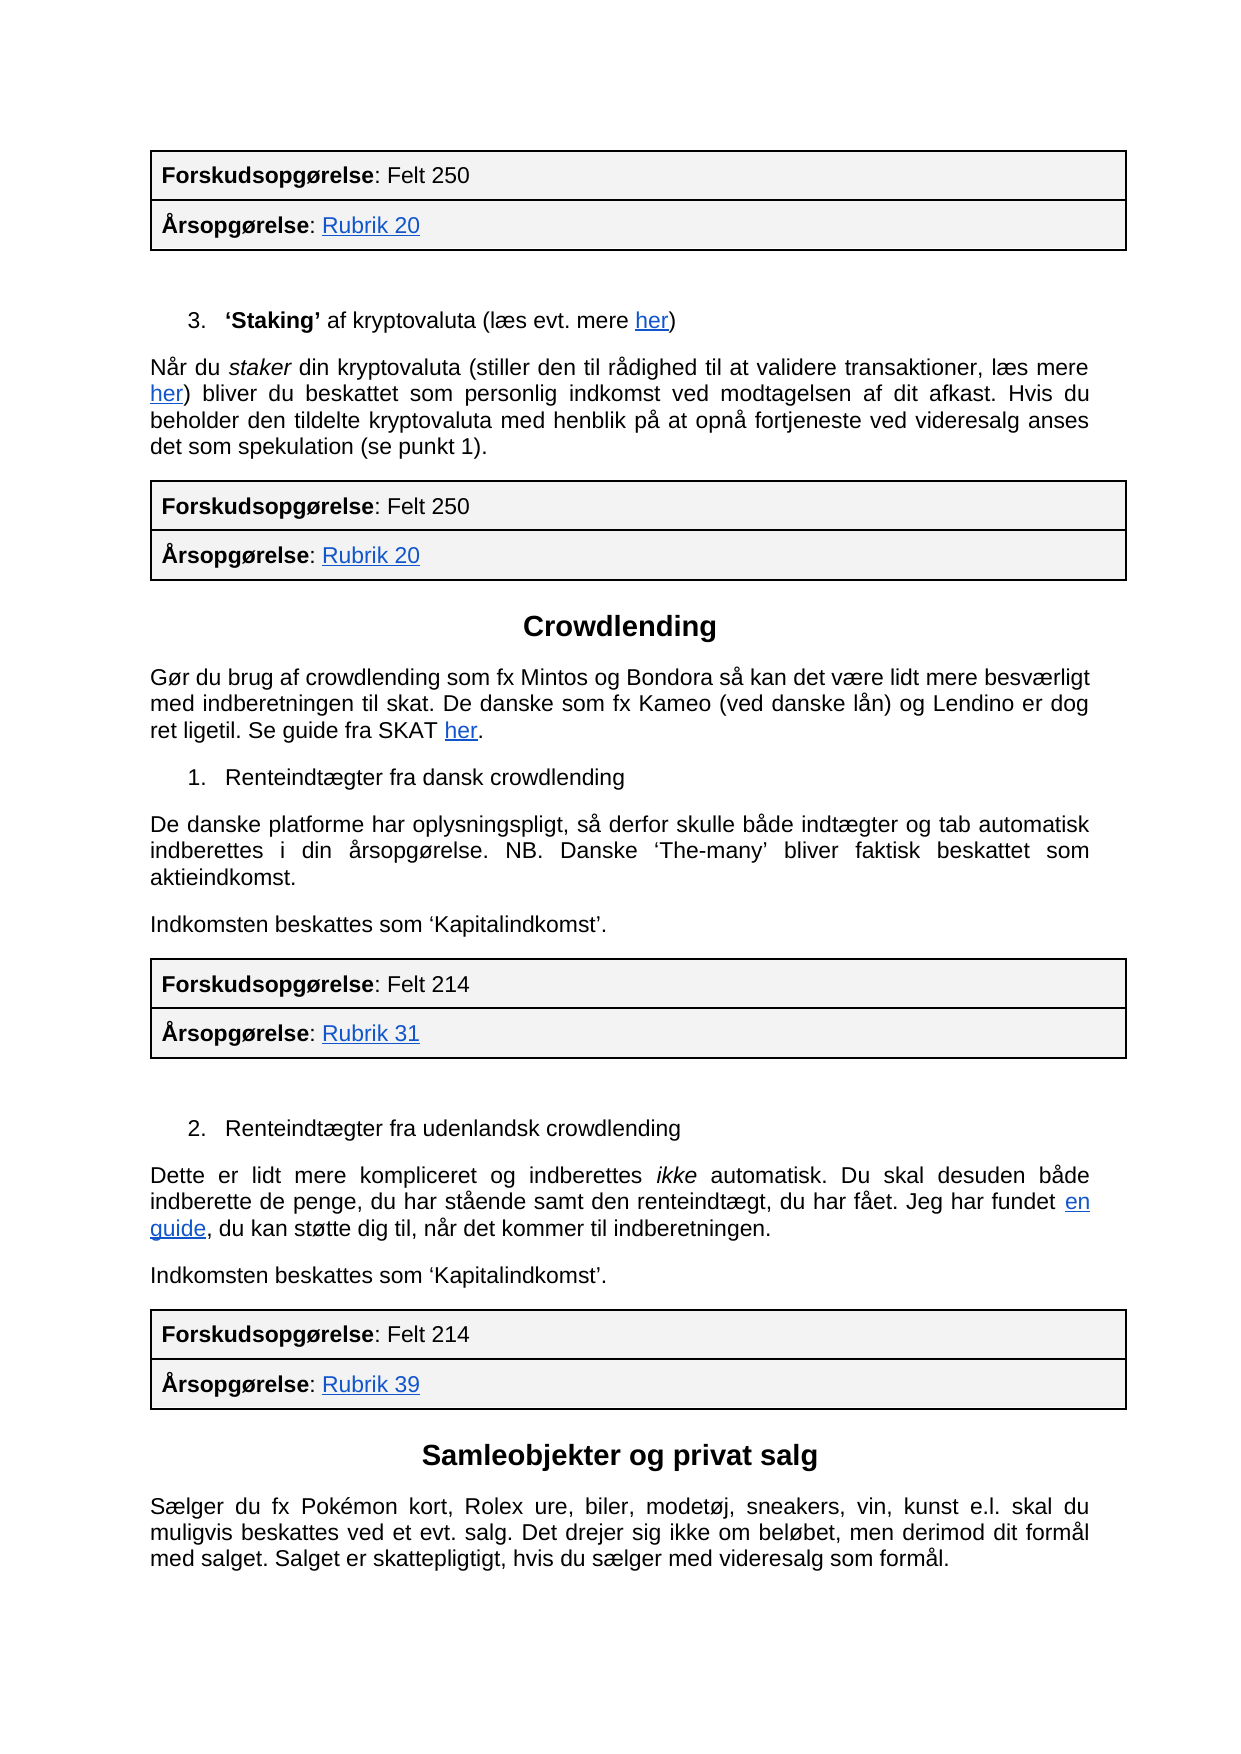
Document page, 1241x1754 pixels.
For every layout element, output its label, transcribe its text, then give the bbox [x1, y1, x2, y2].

table_cell Årsopgørelse: Rubrik 20 [152, 201, 1125, 248]
table_header Forskudsopgørelse: Felt 214 [152, 960, 1125, 1007]
table_header Forskudsopgørelse: Felt 250 [152, 482, 1125, 529]
table_header Forskudsopgørelse: Felt 250 [152, 152, 1125, 199]
text De danske platforme har oplysningspligt, så derfor skulle både indtægter og tab automatisk indberettes i din årsopgørelse. NB. Danske ‘The-many’ bliver faktisk beskattet som aktieindkomst. [150, 811, 1090, 890]
list Renteindtægter fra dansk crowdlending [187, 764, 1090, 790]
table_cell Årsopgørelse: Rubrik 31 [152, 1009, 1125, 1057]
table_cell Årsopgørelse: Rubrik 20 [152, 531, 1125, 579]
text Indkomsten beskattes som ‘Kapitalindkomst’. [150, 1262, 1090, 1288]
table_cell Årsopgørelse: Rubrik 39 [152, 1360, 1125, 1407]
table_header Forskudsopgørelse: Felt 214 [152, 1311, 1125, 1358]
text Crowdlending [150, 609, 1090, 643]
text Dette er lidt mere kompliceret og indberettes ikke automatisk. Du skal desuden både indberette de penge, du har stående samt den renteindtægt, du har fået. Jeg har fundet en guide, du kan støtte dig til, når det kommer til indberetningen. [150, 1162, 1090, 1241]
list Renteindtægter fra udenlandsk crowdlending [187, 1115, 1090, 1141]
text Når du staker din kryptovaluta (stiller den til rådighed til at validere transaktioner, læs mere her) bliver du beskattet som personlig indkomst ved modtagelsen af dit afkast. Hvis du beholder den tildelte kryptovaluta med henblik på at opnå fortjeneste ved videresalg anses det som spekulation (se punkt 1). [150, 354, 1090, 459]
text Samleobjekter og privat salg [150, 1438, 1090, 1472]
text Indkomsten beskattes som ‘Kapitalindkomst’. [150, 911, 1090, 937]
list ‘Staking’ af kryptovaluta (læs evt. mere her) [187, 307, 1090, 333]
text Gør du brug af crowdlending som fx Mintos og Bondora så kan det være lidt mere besværligt med indberetningen til skat. De danske som fx Kameo (ved danske lån) og Lendino er dog ret ligetil. Se guide fra SKAT her. [150, 664, 1090, 743]
text Sælger du fx Pokémon kort, Rolex ure, biler, modetøj, sneakers, vin, kunst e.l. skal du muligvis beskattes ved et evt. salg. Det drejer sig ikke om beløbet, men derimod dit formål med salget. Salget er skattepligtigt, hvis du sælger med videresalg som formål. [150, 1493, 1090, 1572]
